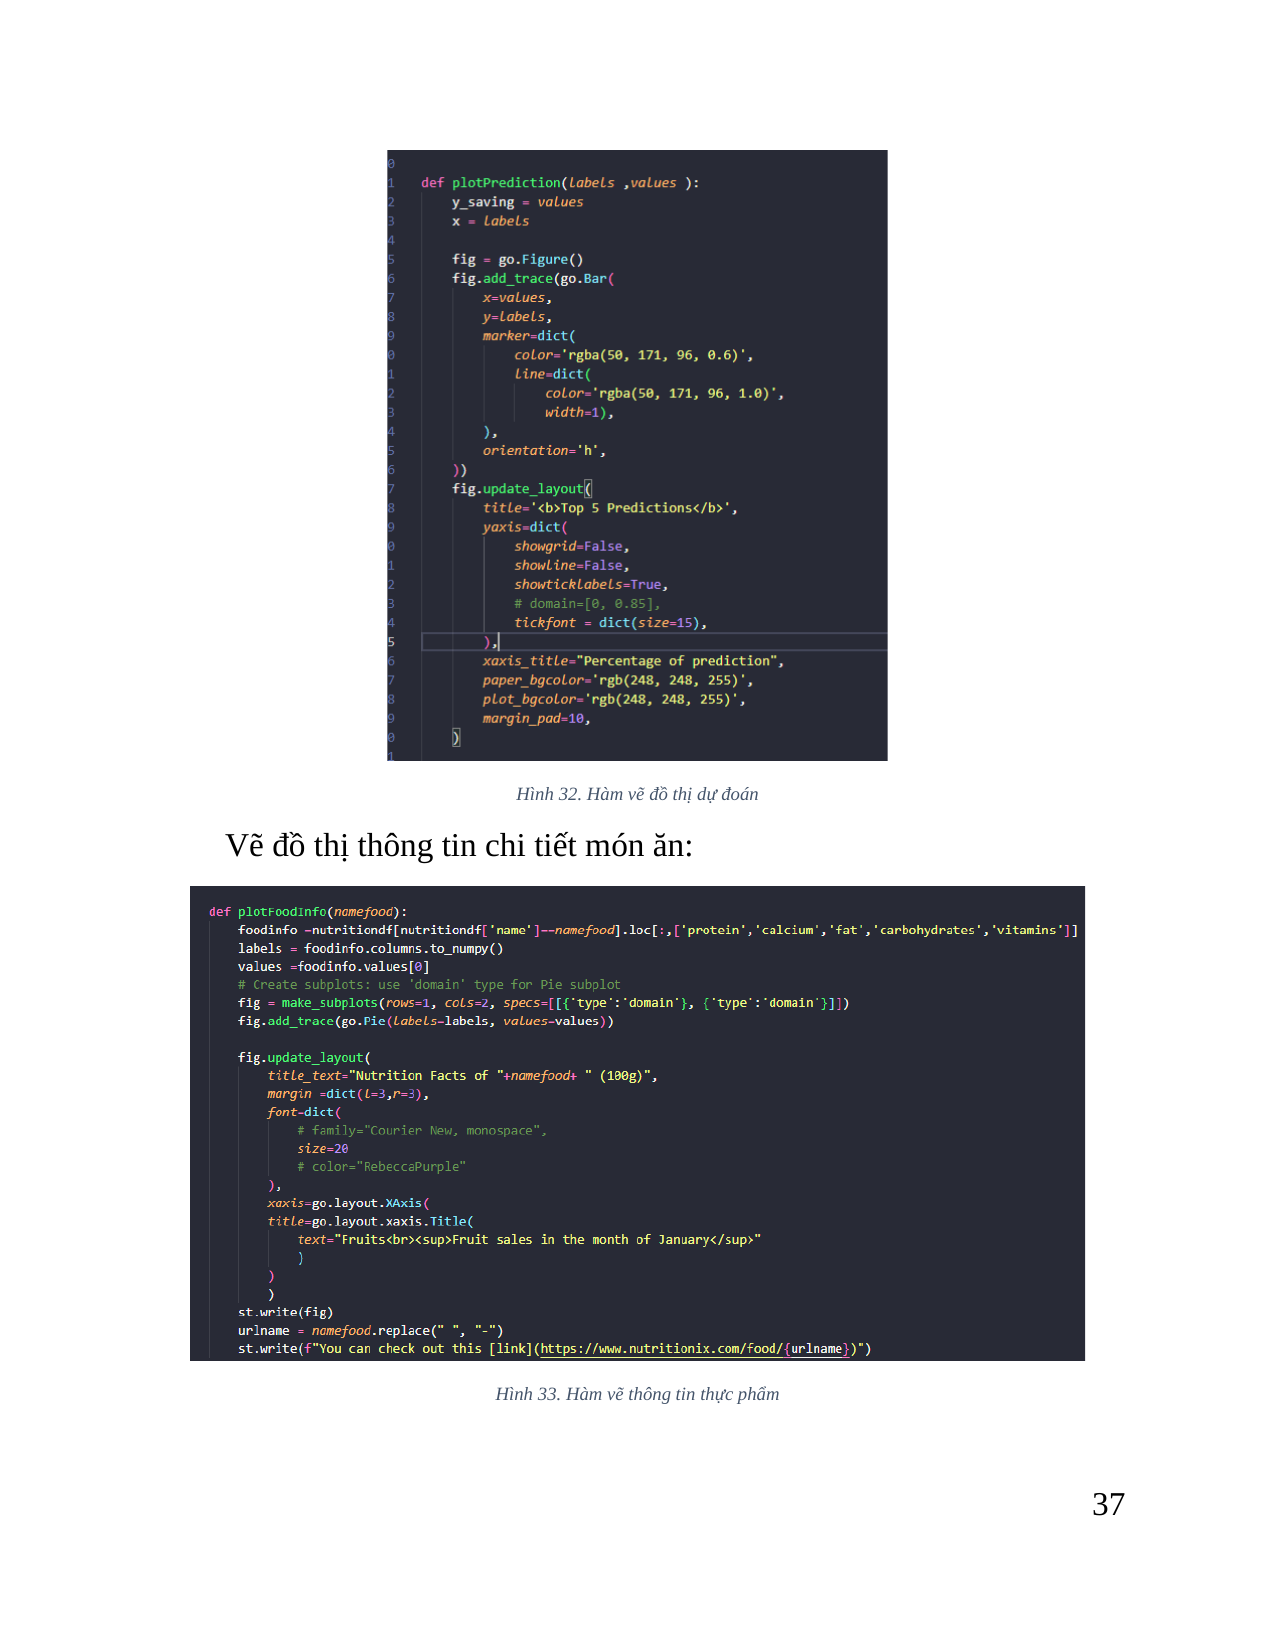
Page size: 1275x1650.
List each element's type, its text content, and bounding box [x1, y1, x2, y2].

picture [190, 886, 1086, 1361]
text Vẽ đồ thị thông tin chi tiết món ăn: [150, 826, 1125, 864]
picture [387, 150, 888, 761]
